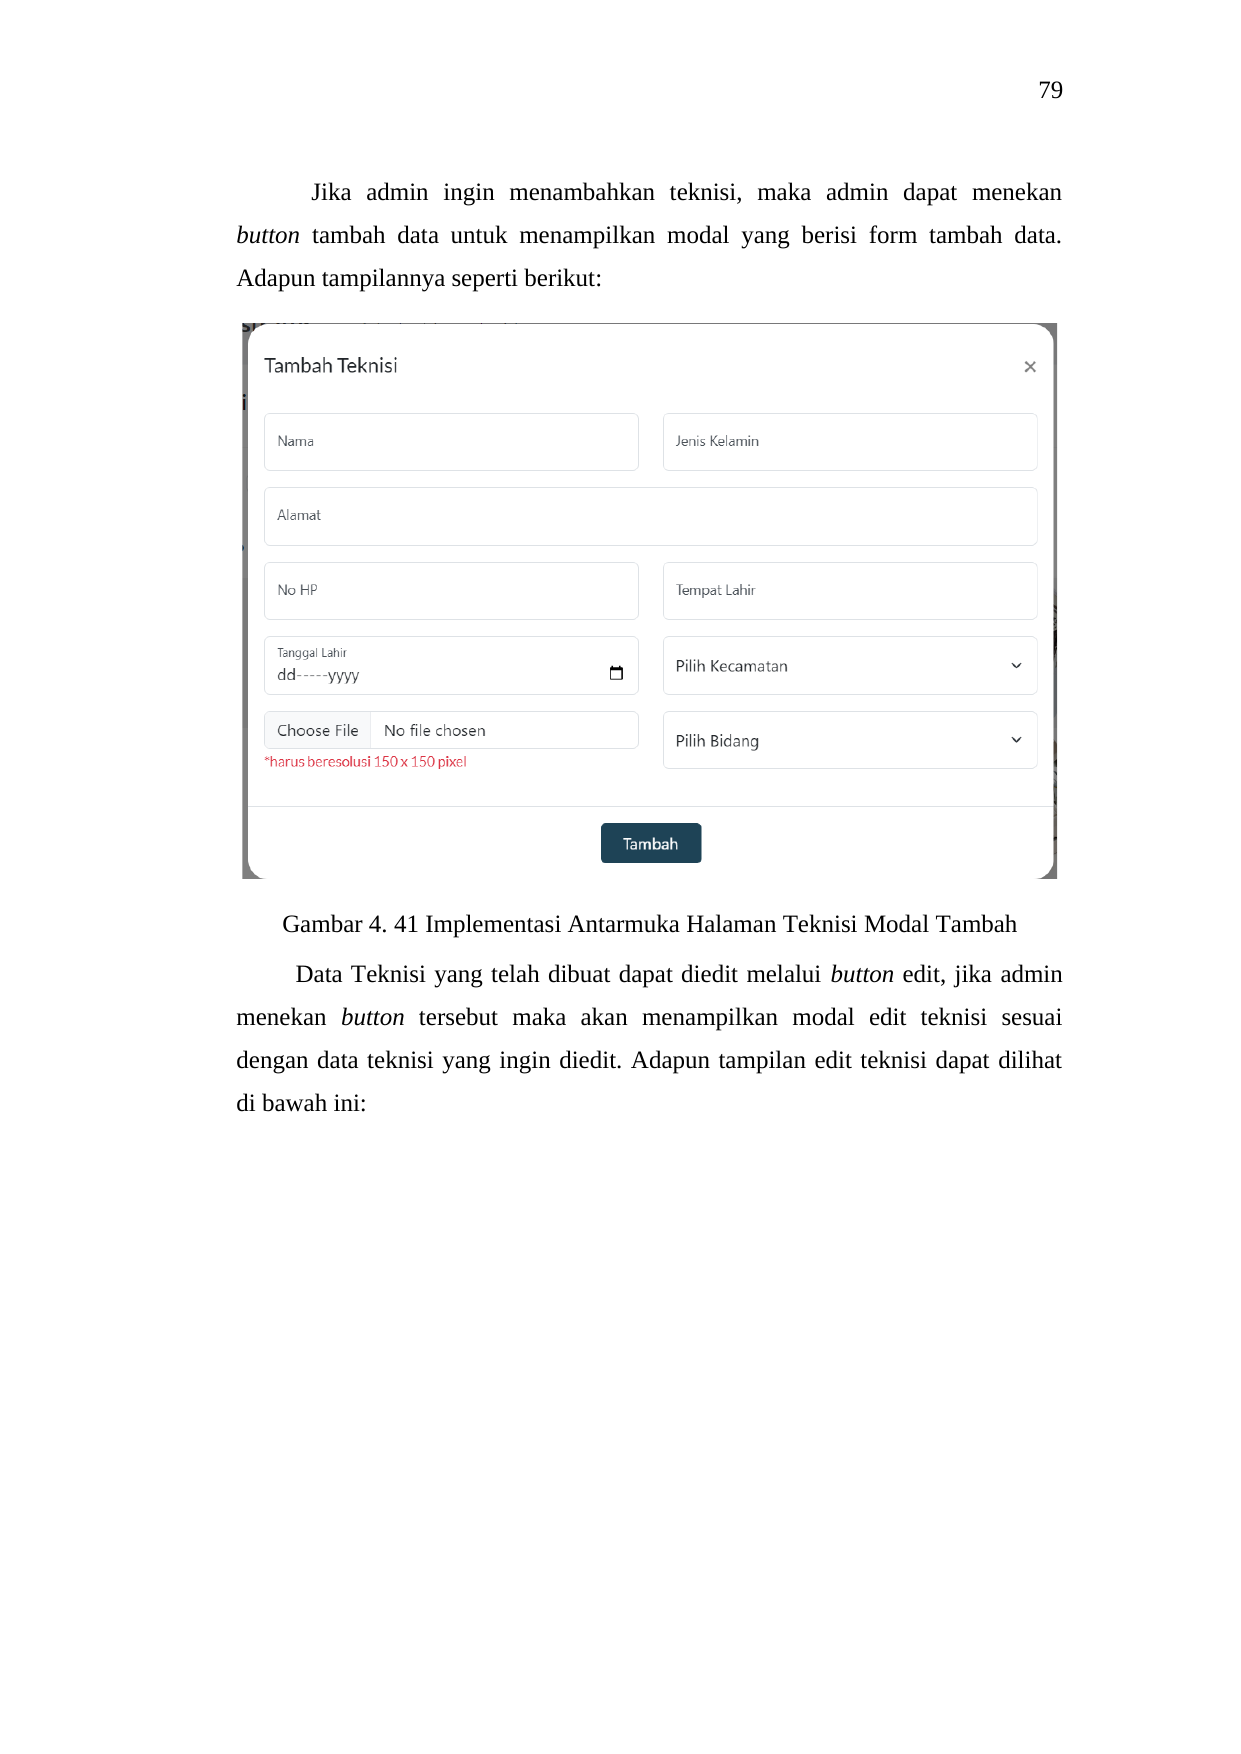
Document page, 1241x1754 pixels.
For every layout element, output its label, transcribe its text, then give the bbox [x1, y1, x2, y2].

text Gambar 4. 41 Implementasi Antarmuka Halaman Teknisi Modal Tambah [236, 909, 1063, 938]
picture [242, 323, 1058, 879]
text Data Teknisi yang telah dibuat dapat diedit melalui button edit, jika admin menekan button tersebut maka akan menampilkan modal edit teknisi sesuai dengan data teknisi yang ingin diedit. Adapun tampilan edit teknisi dapat dilihat di bawah ini: [236, 959, 1063, 1117]
text Jika admin ingin menambahkan teknisi, maka admin dapat menekan button tambah data untuk menampilkan modal yang berisi form tambah data. Adapun tampilannya seperti berikut: [236, 177, 1063, 292]
